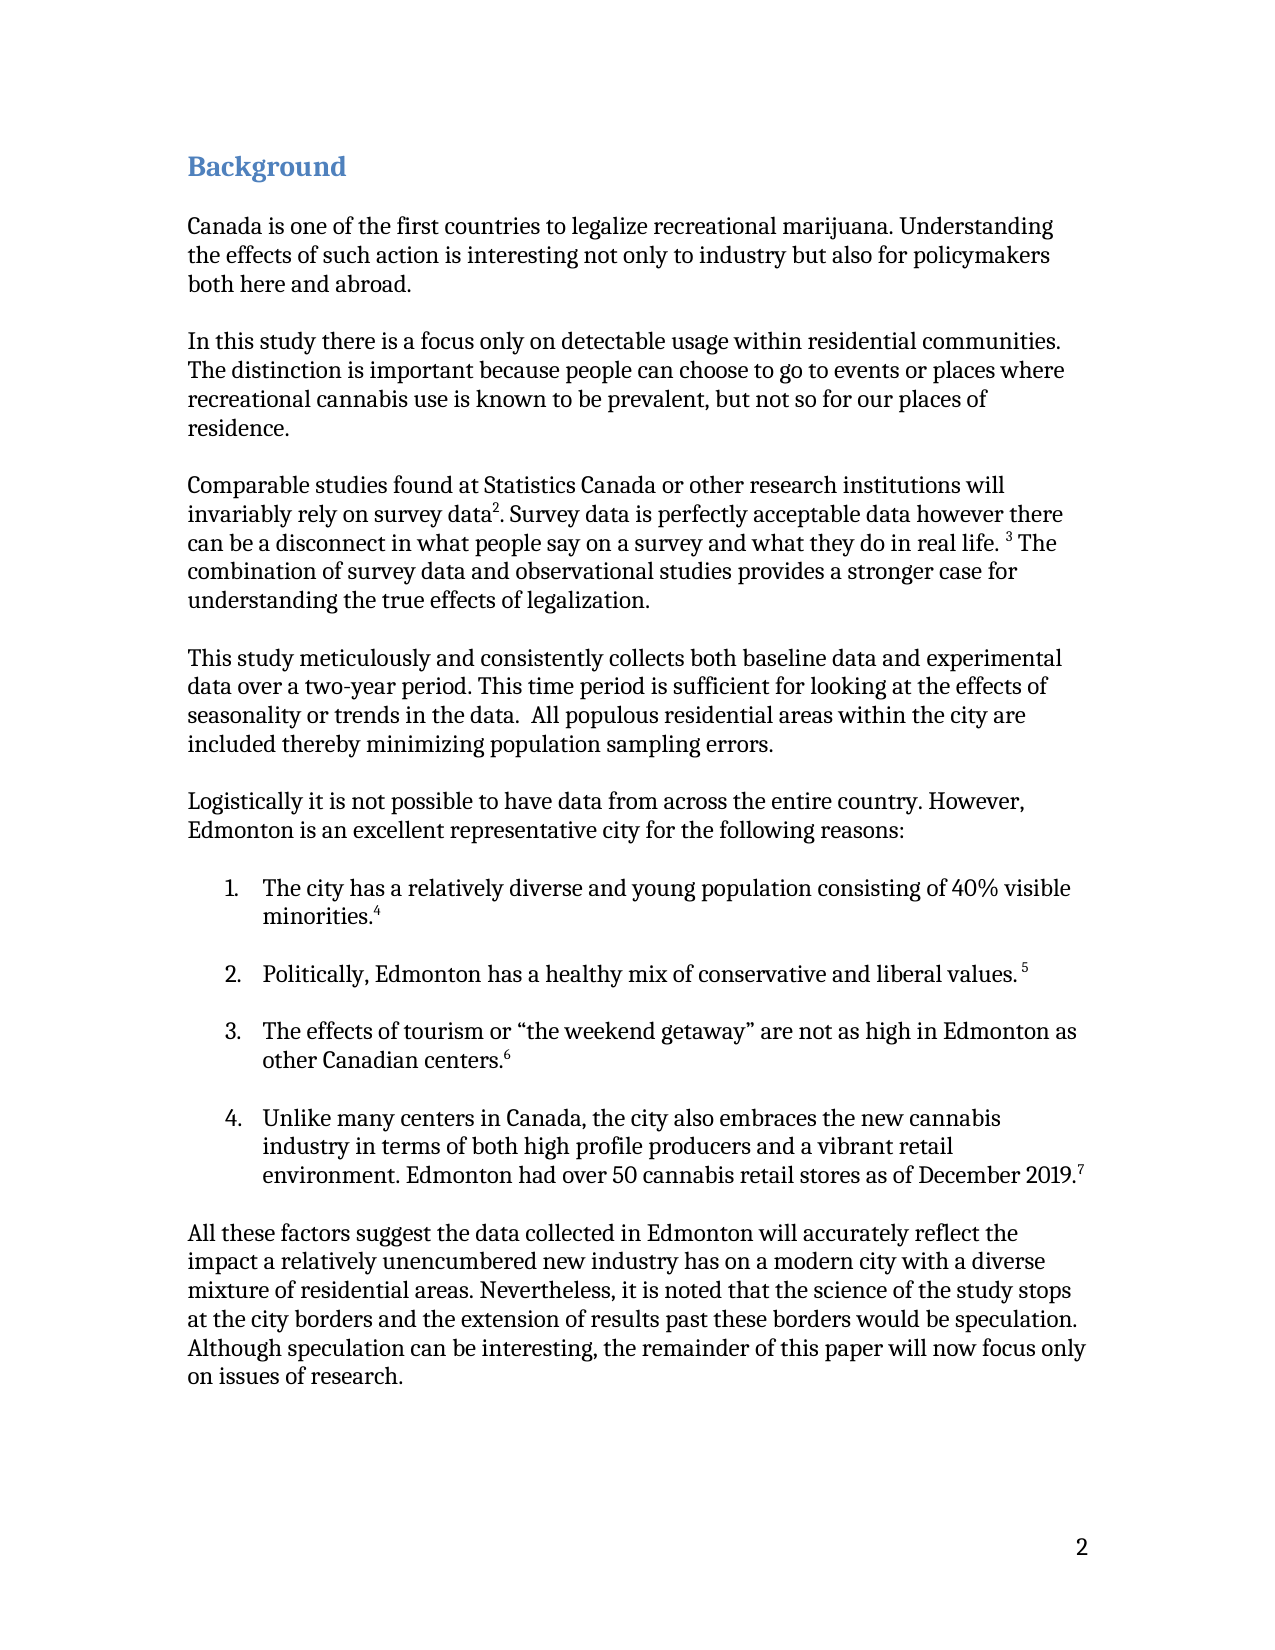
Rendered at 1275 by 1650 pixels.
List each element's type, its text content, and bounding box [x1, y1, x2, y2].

list Unlike many centers in Canada, the city also embraces the new cannabis industry in terms of both high profile producers and a vibrant retail environment. Edmonton had over 50 cannabis retail stores as of December 2019.7 [225, 1103, 1088, 1190]
list Politically, Edmonton has a healthy mix of conservative and liberal values. 5 [225, 960, 1088, 1017]
text All these factors suggest the data collected in Edmonton will accurately reflect the impact a relatively unencumbered new industry has on a modern city with a diverse mixture of residential areas. Nevertheless, it is noted that the science of the study stops at the city borders and the extension of results past these borders would be speculation. Although speculation can be interesting, the remainder of this paper will now focus only on issues of research. [187, 1218, 1088, 1391]
text In this study there is a focus only on detectable usage within residential communities. The distinction is important because people can choose to go to events or places where recreational cannabis use is known to be prevalent, but not so for our places of residence. [187, 327, 1088, 442]
list The city has a relatively diverse and young population consisting of 40% visible minorities.4 [225, 873, 1088, 960]
text Comparable studies found at Statistics Canada or other research institutions will invariably rely on survey data2. Survey data is perfectly acceptable data however there can be a disconnect in what people say on a survey and what they do in real life. 3 The combination of survey data and observational studies provides a stronger case for understanding the true effects of legalization. [187, 471, 1088, 615]
text Background [187, 150, 1088, 183]
list The effects of tourism or “the weekend getaway” are not as high in Edmonton as other Canadian centers.6 [225, 1017, 1088, 1103]
text This study meticulously and consistently collects both baseline data and experimental data over a two-year period. This time period is sufficient for looking at the effects of seasonality or trends in the data. All populous residential areas within the city are included thereby minimizing population sampling errors. [187, 643, 1088, 758]
text Canada is one of the first countries to legalize recreational marijuana. Understanding the effects of such action is interesting not only to industry but also for policymakers both here and abroad. [187, 212, 1088, 298]
text Logistically it is not possible to have data from across the entire country. However, Edmonton is an excellent representative city for the following reasons: [187, 787, 1088, 845]
